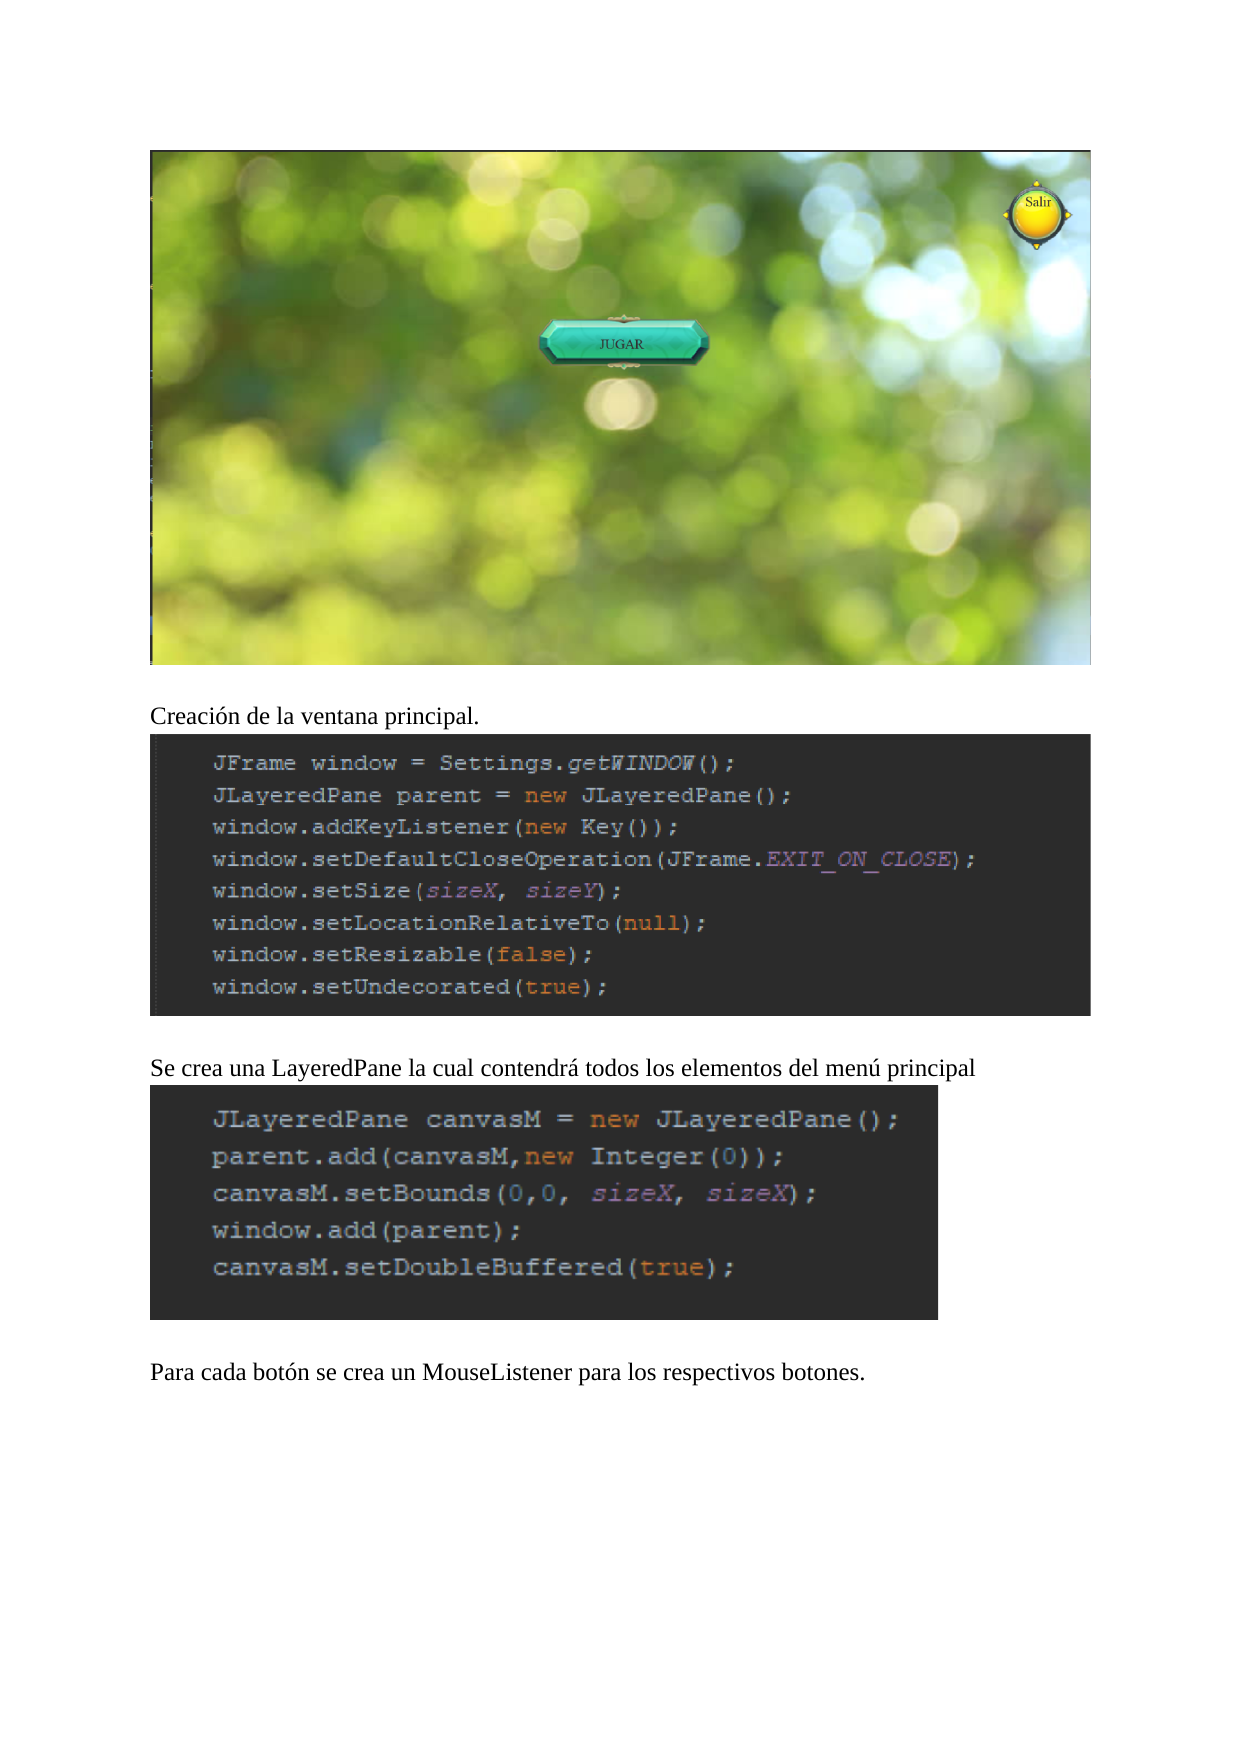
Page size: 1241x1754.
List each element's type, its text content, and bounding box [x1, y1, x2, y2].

picture [150, 1085, 939, 1320]
picture [150, 150, 1091, 665]
picture [150, 734, 1091, 1016]
text Creación de la ventana principal. [150, 701, 1090, 730]
text Se crea una LayeredPane la cual contendrá todos los elementos del menú principal [150, 1053, 1090, 1081]
text Para cada botón se crea un MouseListener para los respectivos botones. [150, 1357, 1090, 1386]
